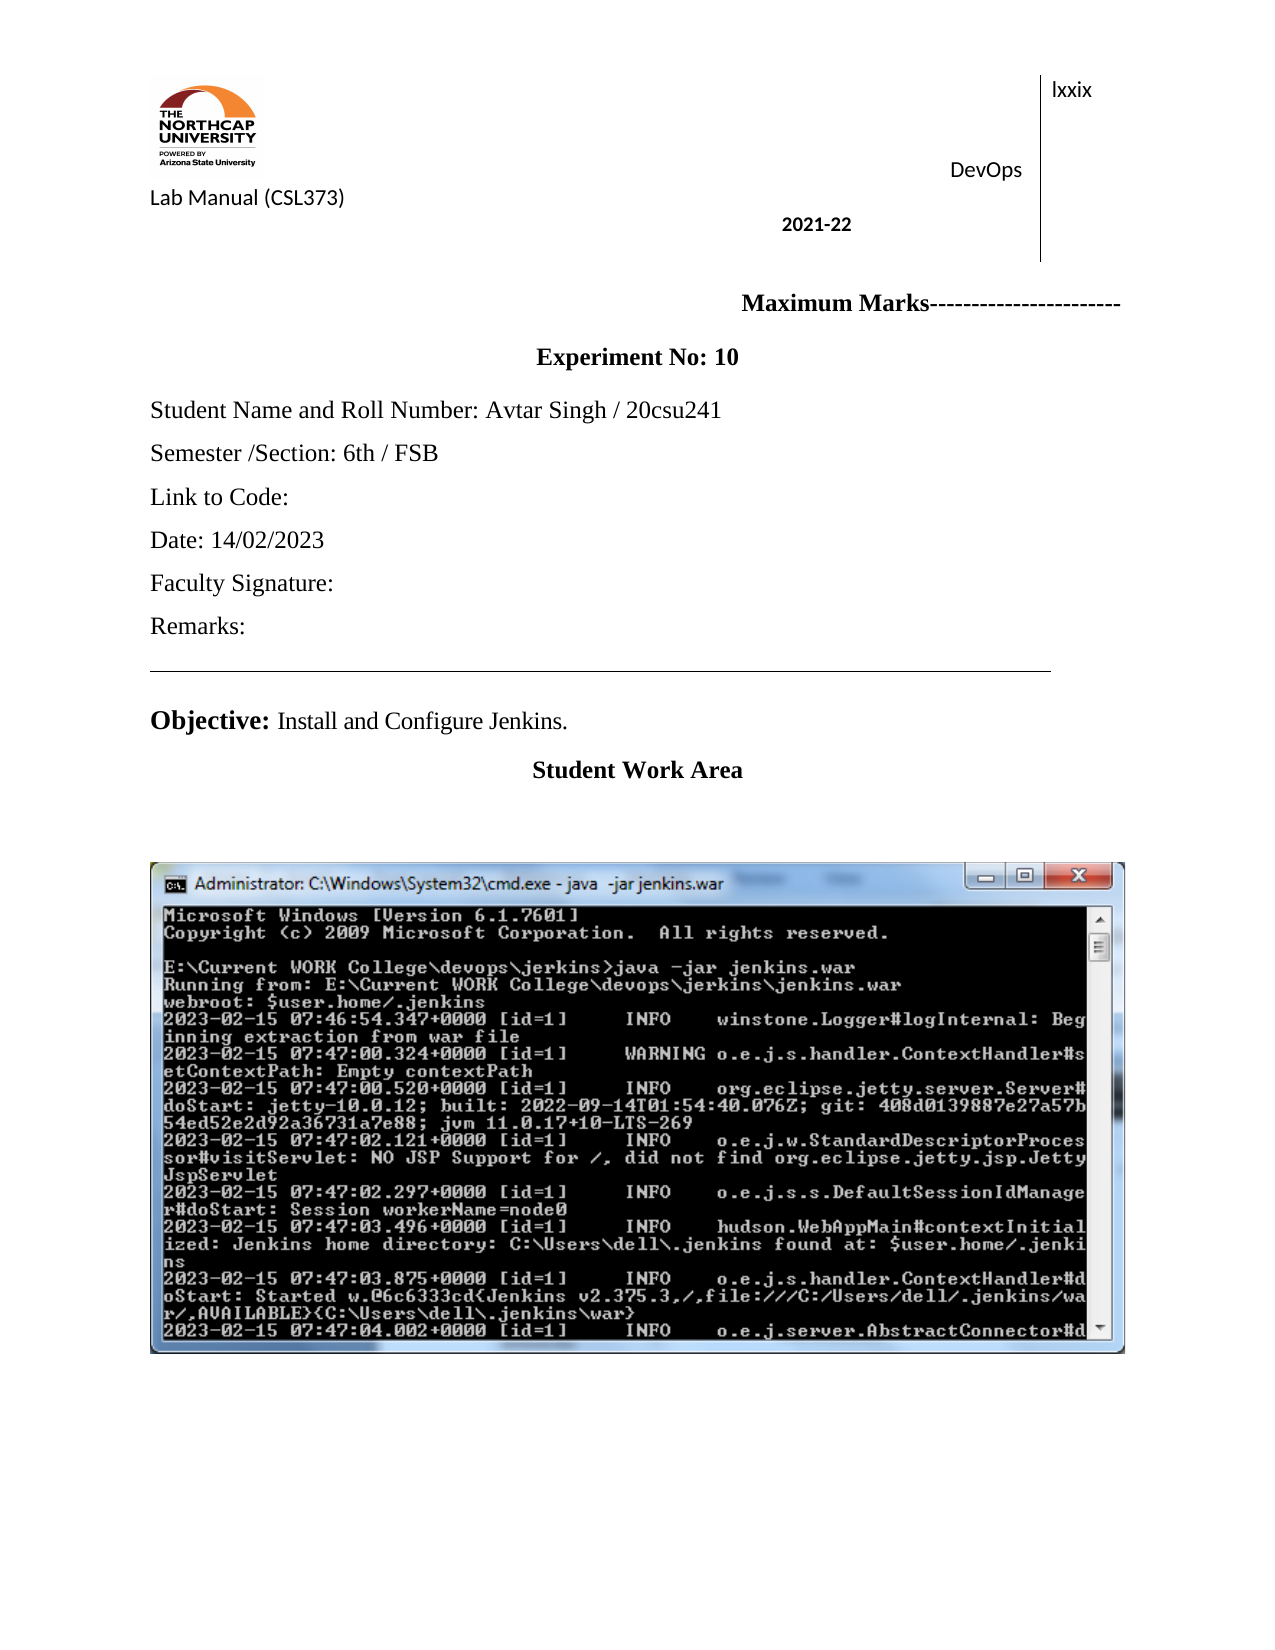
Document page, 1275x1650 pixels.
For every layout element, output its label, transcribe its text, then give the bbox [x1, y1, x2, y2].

text Date: 14/02/2023 [150, 525, 1125, 553]
text Student Work Area [150, 755, 1125, 784]
text Maximum Marks----------------------- [150, 288, 1125, 316]
text Faculty Signature: [150, 568, 1125, 597]
text Objective: Install and Configure Jenkins. [150, 708, 1125, 734]
text Experiment No: 10 [150, 342, 1125, 370]
text Link to Code: [150, 482, 1125, 510]
picture [150, 75, 266, 178]
picture [150, 862, 1125, 1354]
text Semester /Section: 6th / FSB [150, 438, 1125, 467]
subtitle Student Name and Roll Number: Avtar Singh / 20csu241 [150, 395, 1125, 424]
text Remarks: [150, 611, 1125, 640]
